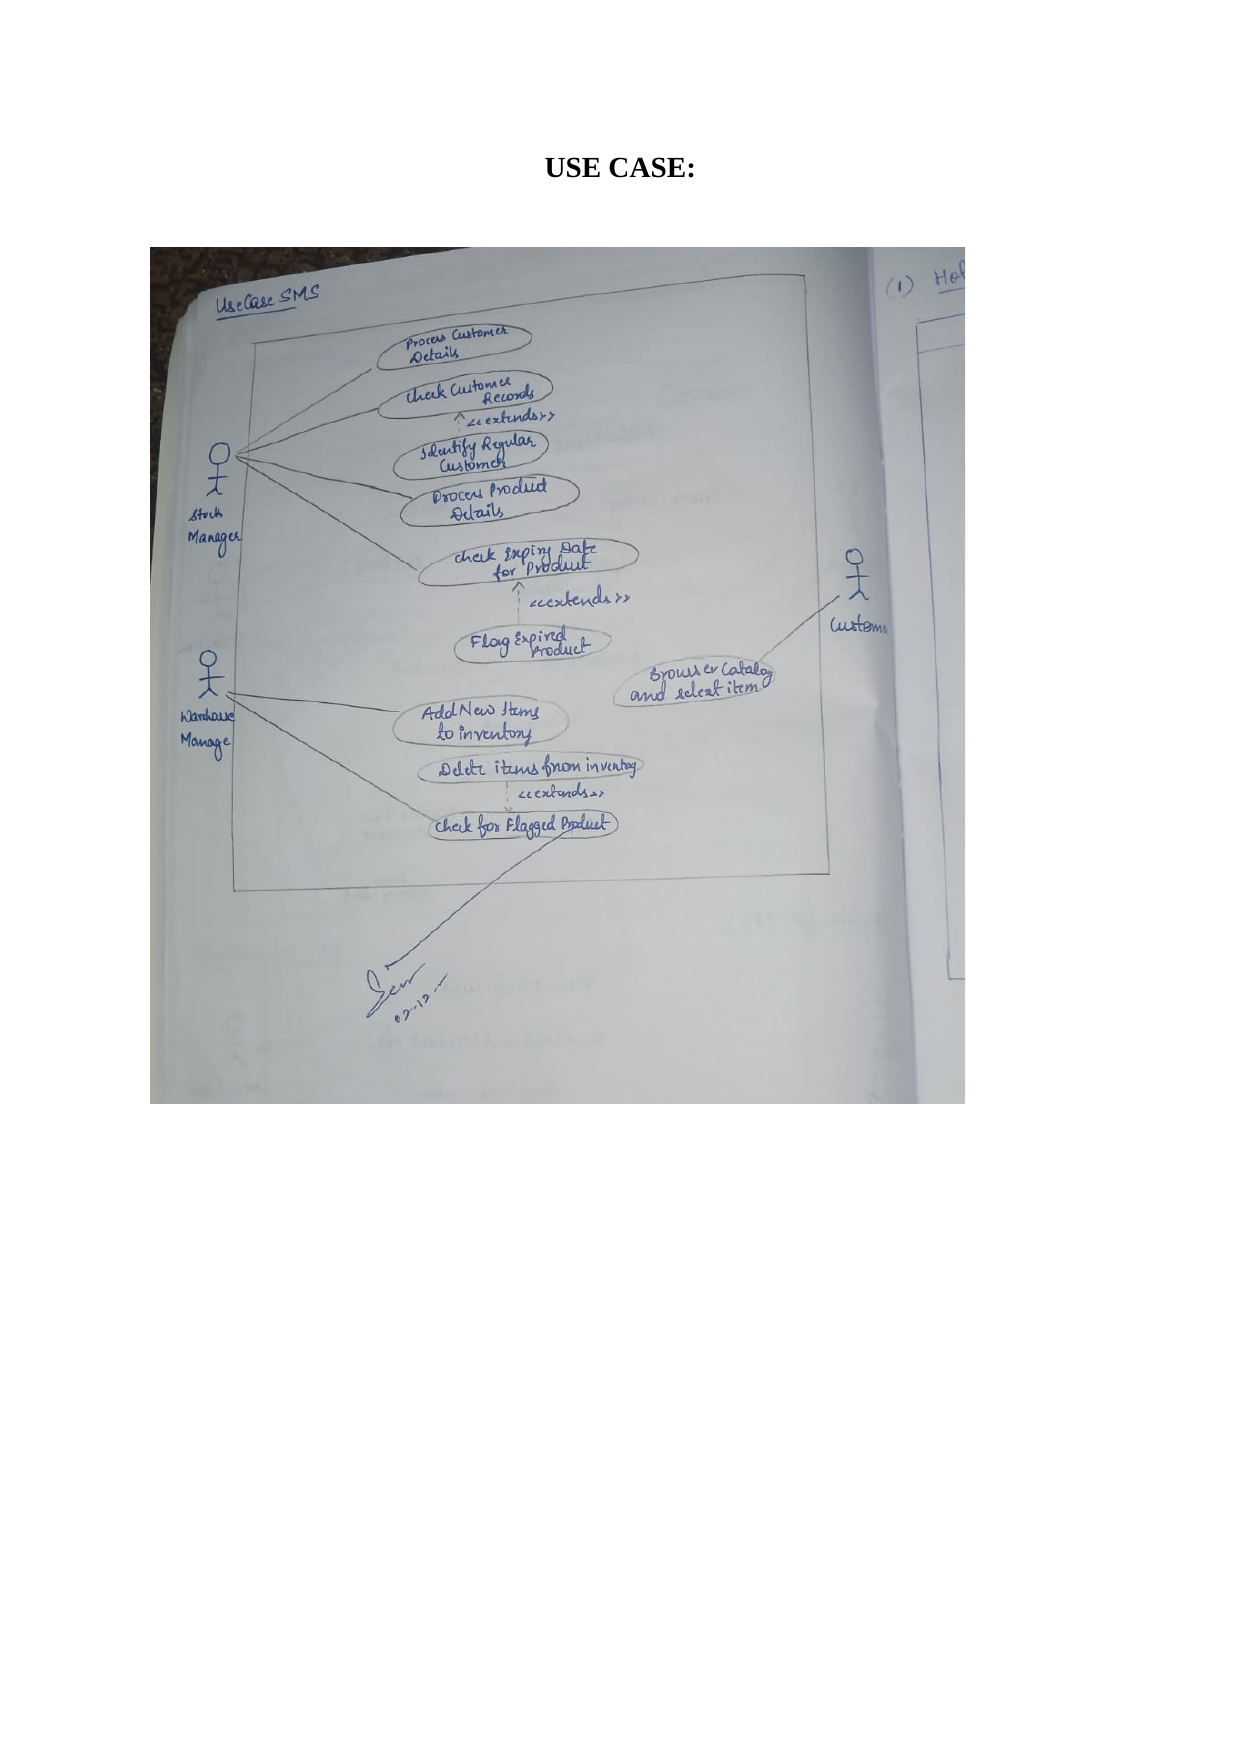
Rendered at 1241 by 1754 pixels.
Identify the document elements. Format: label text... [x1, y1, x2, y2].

text USE CASE: [150, 150, 1090, 183]
picture [150, 247, 966, 1104]
